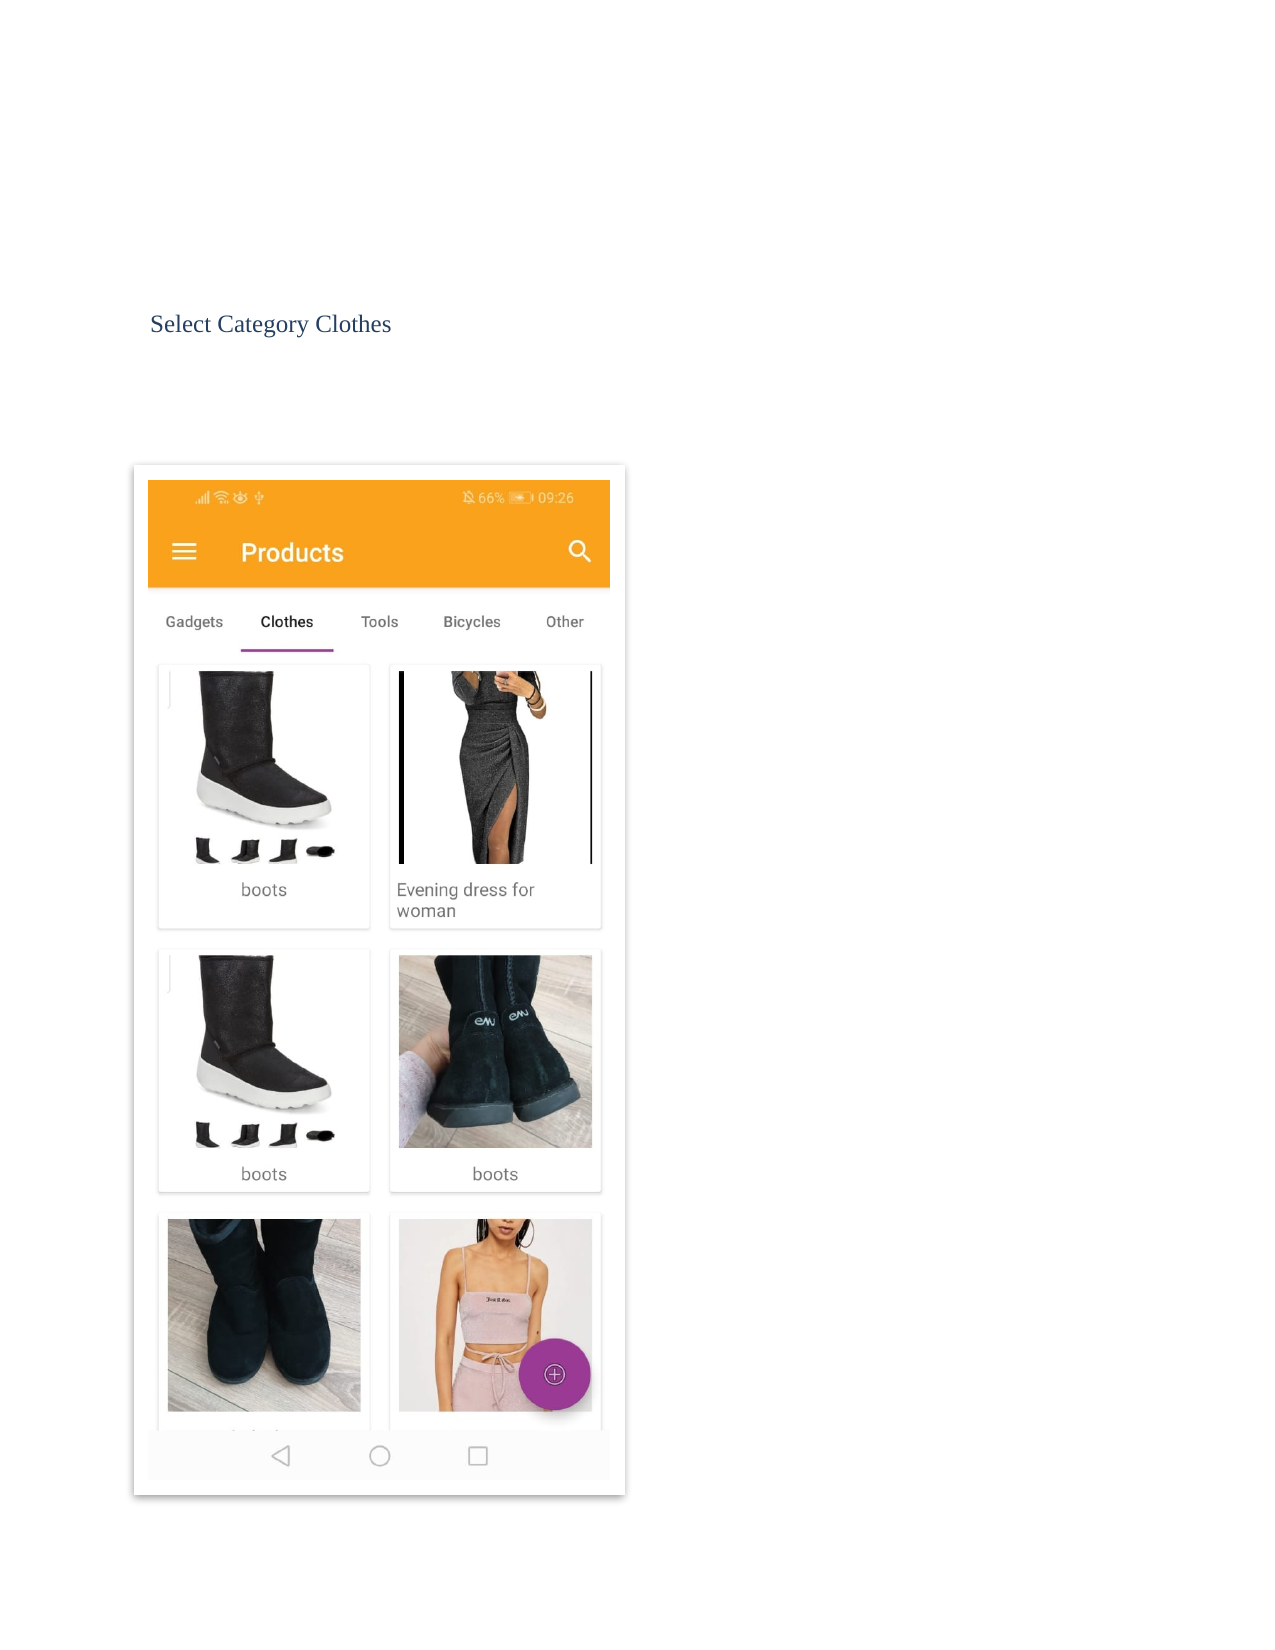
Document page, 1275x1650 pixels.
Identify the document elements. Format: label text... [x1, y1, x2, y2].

picture [148, 480, 610, 1480]
subtitle Select Category Clothes [150, 309, 1125, 338]
